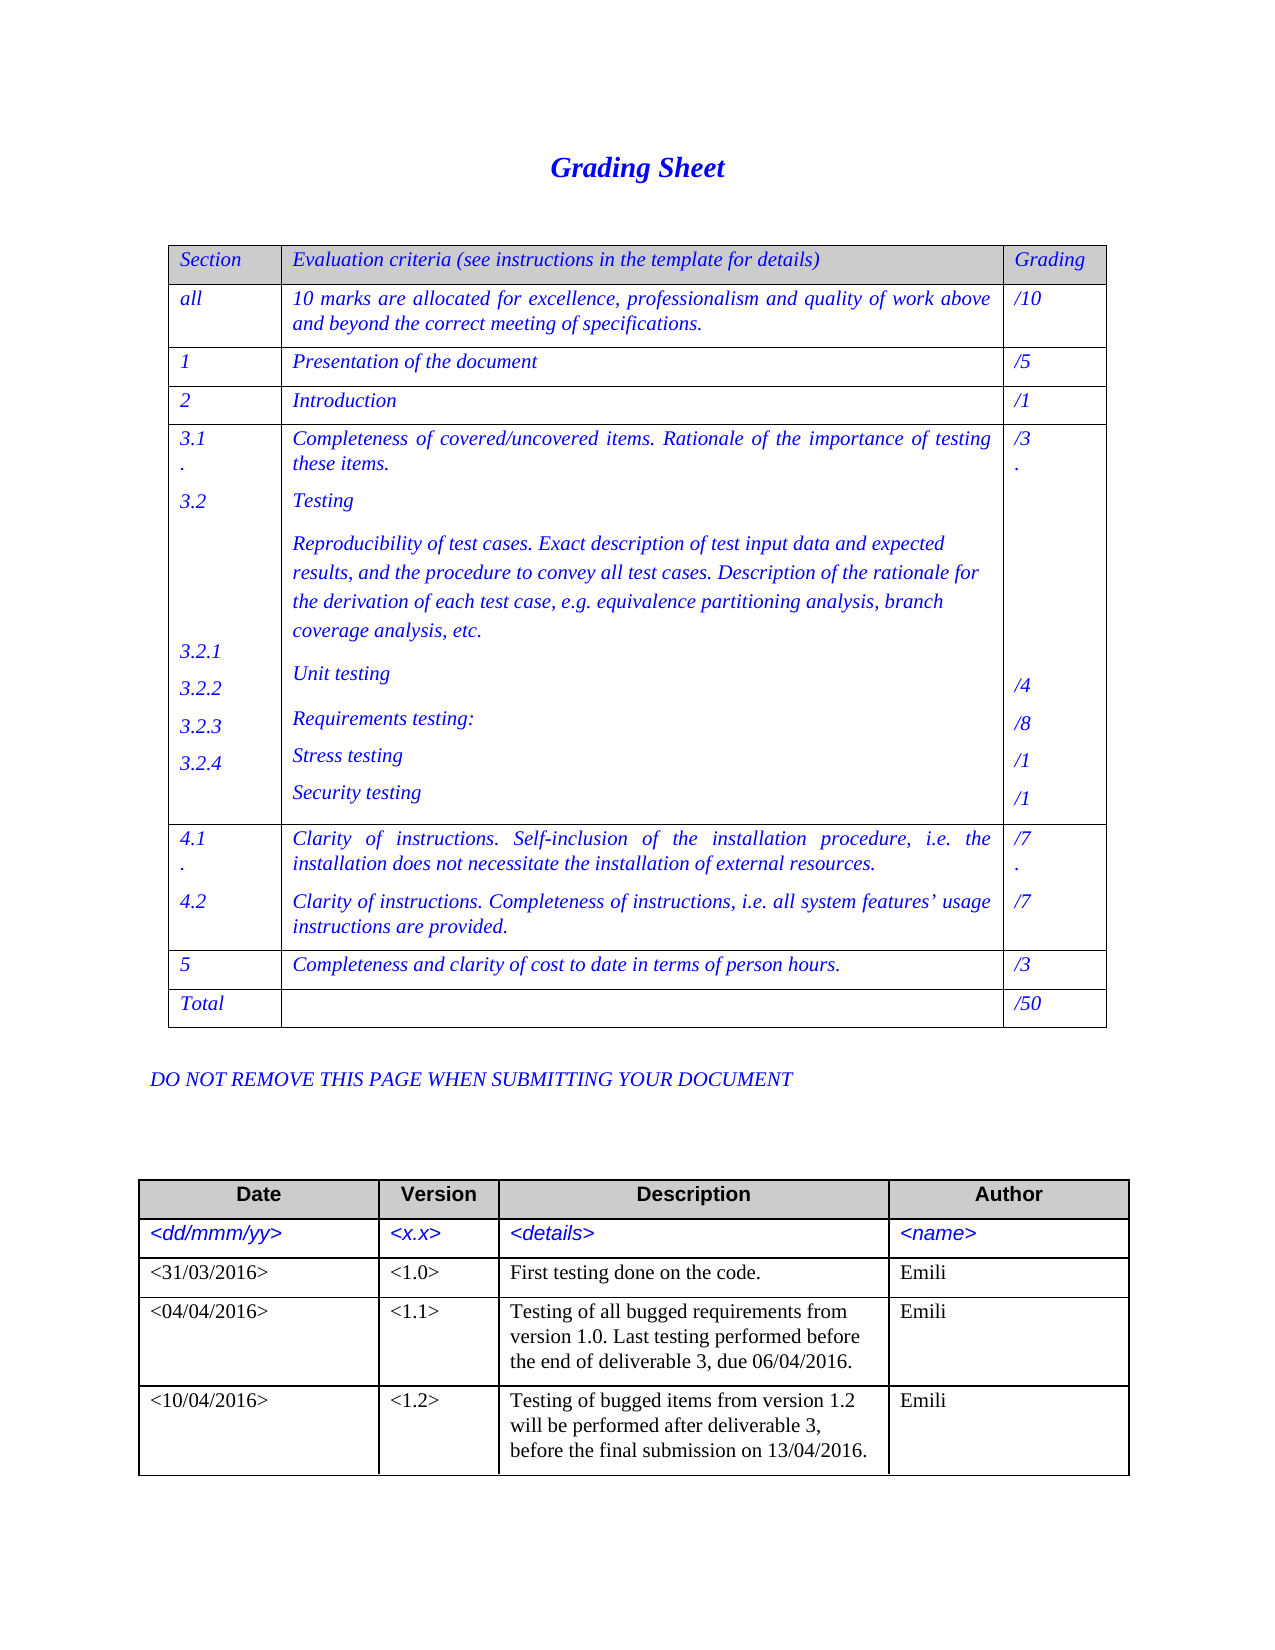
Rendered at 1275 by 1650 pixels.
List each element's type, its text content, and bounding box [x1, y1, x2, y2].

table_header Evaluation criteria (see instructions in the template for details) [282, 246, 1003, 284]
table_header Description [500, 1181, 888, 1218]
table_header Version [380, 1181, 498, 1218]
table_cell Testing of all bugged requirements from version 1.0. Last testing performed before the end of deliverable 3, due 06/04/2016. [500, 1298, 888, 1385]
text Grading Sheet [150, 150, 1125, 183]
table_cell /10 [1004, 285, 1106, 347]
table_cell /7 . /7 [1004, 825, 1106, 950]
table_cell 2 [169, 387, 281, 424]
table_cell First testing done on the code. [500, 1259, 888, 1296]
table_cell <1.0> [380, 1259, 498, 1296]
table_cell 3.1 . 3.2 3.2.1 3.2.2 3.2.3 3.2.4 [169, 425, 281, 824]
table_cell all [169, 285, 281, 347]
table_cell Presentation of the document [282, 348, 1003, 386]
table_cell <31/03/2016> [140, 1259, 378, 1296]
table_cell Clarity of instructions. Self-inclusion of the installation procedure, i.e. the installation does not necessitate the installation of external resources. Clarity of instructions. Completeness of instructions, i.e. all system features’ usage instructions are provided. [282, 825, 1003, 950]
table_cell 4.1 . 4.2 [169, 825, 281, 950]
table_cell <name> [890, 1220, 1128, 1257]
table_header Date [140, 1181, 378, 1218]
table_cell /5 [1004, 348, 1106, 386]
table_cell Testing of bugged items from version 1.2 will be performed after deliverable 3, before the final submission on 13/04/2016. [500, 1387, 888, 1474]
text DO NOT REMOVE THIS PAGE WHEN SUBMITTING YOUR DOCUMENT [150, 1066, 1125, 1091]
table_cell Total [169, 990, 281, 1027]
table_cell Completeness of covered/uncovered items. Rationale of the importance of testing these items. Testing Reproducibility of test cases. Exact description of test input data and expected results, and the procedure to convey all test cases. Description of the rationale for the derivation of each test case, e.g. equivalence partitioning analysis, branch coverage analysis, etc. Unit testing Requirements testing: Stress testing Security testing [282, 425, 1003, 824]
table_cell [282, 990, 1003, 1027]
table_cell <dd/mmm/yy> [140, 1220, 378, 1257]
table_cell /1 [1004, 387, 1106, 424]
table_cell <04/04/2016> [140, 1298, 378, 1385]
table_cell Emili [890, 1387, 1128, 1474]
table_cell Emili [890, 1259, 1128, 1296]
table_cell 1 [169, 348, 281, 386]
table_cell <1.1> [380, 1298, 498, 1385]
table_cell 5 [169, 951, 281, 989]
table_cell <10/04/2016> [140, 1387, 378, 1474]
table_cell /3 . /4 /8 /1 /1 [1004, 425, 1106, 824]
table_cell Completeness and clarity of cost to date in terms of person hours. [282, 951, 1003, 989]
table_cell <details> [500, 1220, 888, 1257]
table_cell <1.2> [380, 1387, 498, 1474]
table_cell /3 [1004, 951, 1106, 989]
table_cell <x.x> [380, 1220, 498, 1257]
table_header Grading [1004, 246, 1106, 284]
table_cell Introduction [282, 387, 1003, 424]
table_header Author [890, 1181, 1128, 1218]
table_cell Emili [890, 1298, 1128, 1385]
table_header Section [169, 246, 281, 284]
table_cell /50 [1004, 990, 1106, 1027]
table_cell 10 marks are allocated for excellence, professionalism and quality of work above and beyond the correct meeting of specifications. [282, 285, 1003, 347]
